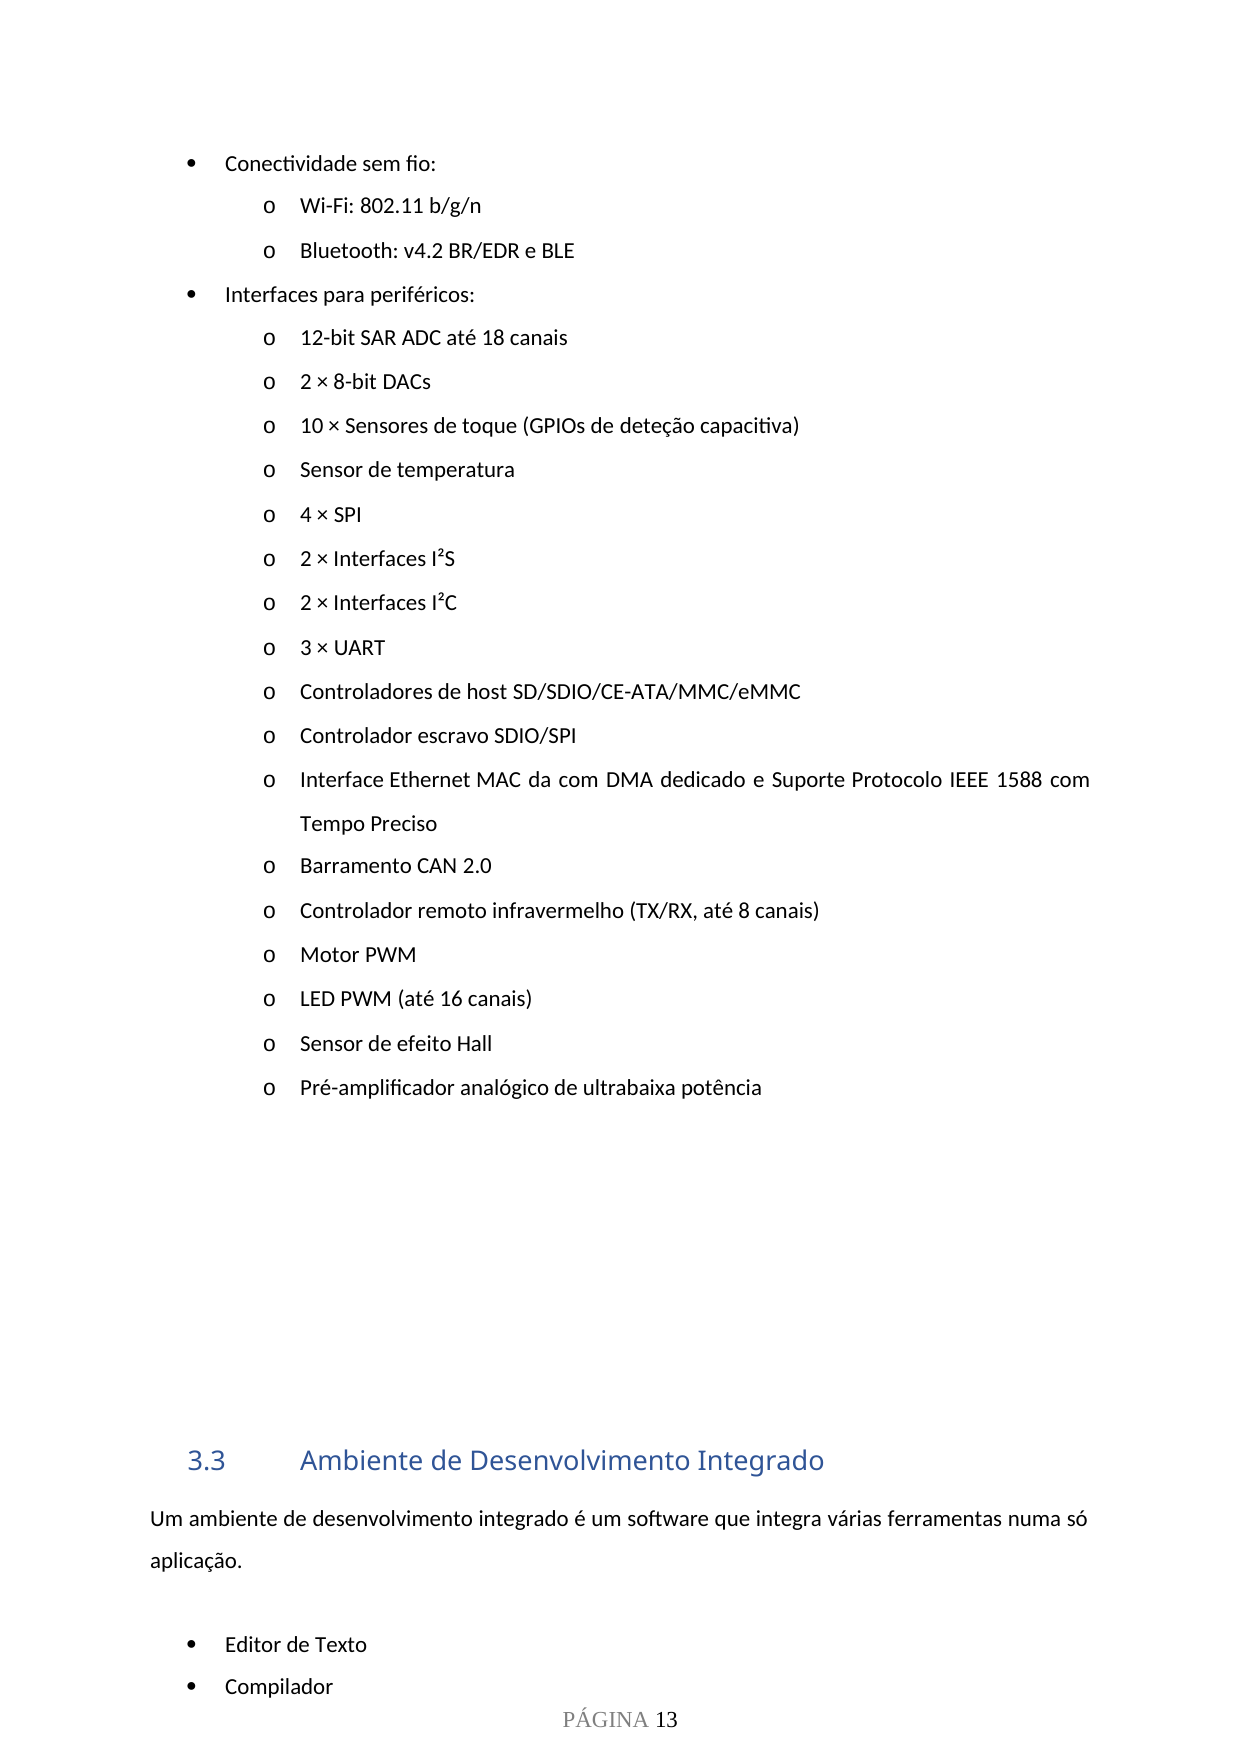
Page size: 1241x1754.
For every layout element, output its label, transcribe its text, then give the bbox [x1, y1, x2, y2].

list 10 × Sensores de toque (GPIOs de deteção capacitiva) [262, 411, 1090, 440]
list Pré-amplificador analógico de ultrabaixa potência [262, 1073, 1090, 1102]
list 2 × 8-bit DACs [262, 367, 1090, 396]
subtitle Ambiente de Desenvolvimento Integrado [187, 1441, 1090, 1478]
list Motor PWM [262, 940, 1090, 969]
list Bluetooth: v4.2 BR/EDR e BLE [262, 236, 1090, 265]
list Editor de Texto [187, 1631, 1090, 1658]
list Wi-Fi: 802.11 b/g/n [262, 192, 1090, 221]
list 2 × Interfaces I²C [262, 588, 1090, 617]
list Controlador escravo SDIO/SPI [262, 721, 1090, 750]
list LED PWM (até 16 canais) [262, 984, 1090, 1013]
list Interfaces para periféricos: [187, 280, 1090, 308]
list Controlador remoto infravermelho (TX/RX, até 8 canais) [262, 896, 1090, 925]
list Sensor de temperatura [262, 456, 1090, 485]
list Conectividade sem fio: [187, 149, 1090, 177]
list Interface Ethernet MAC da com DMA dedicado e Suporte Protocolo IEEE 1588 com Tempo Preciso [262, 765, 1090, 837]
text Um ambiente de desenvolvimento integrado é um software que integra várias ferramentas numa só aplicação. [150, 1504, 1090, 1574]
list 4 × SPI [262, 500, 1090, 529]
list Barramento CAN 2.0 [262, 852, 1090, 881]
list 12-bit SAR ADC até 18 canais [262, 323, 1090, 352]
list Controladores de host SD/SDIO/CE-ATA/MMC/eMMC [262, 677, 1090, 706]
list Sensor de efeito Hall [262, 1029, 1090, 1058]
list 2 × Interfaces I²S [262, 544, 1090, 573]
list 3 × UART [262, 633, 1090, 662]
list Compilador [187, 1672, 1090, 1701]
